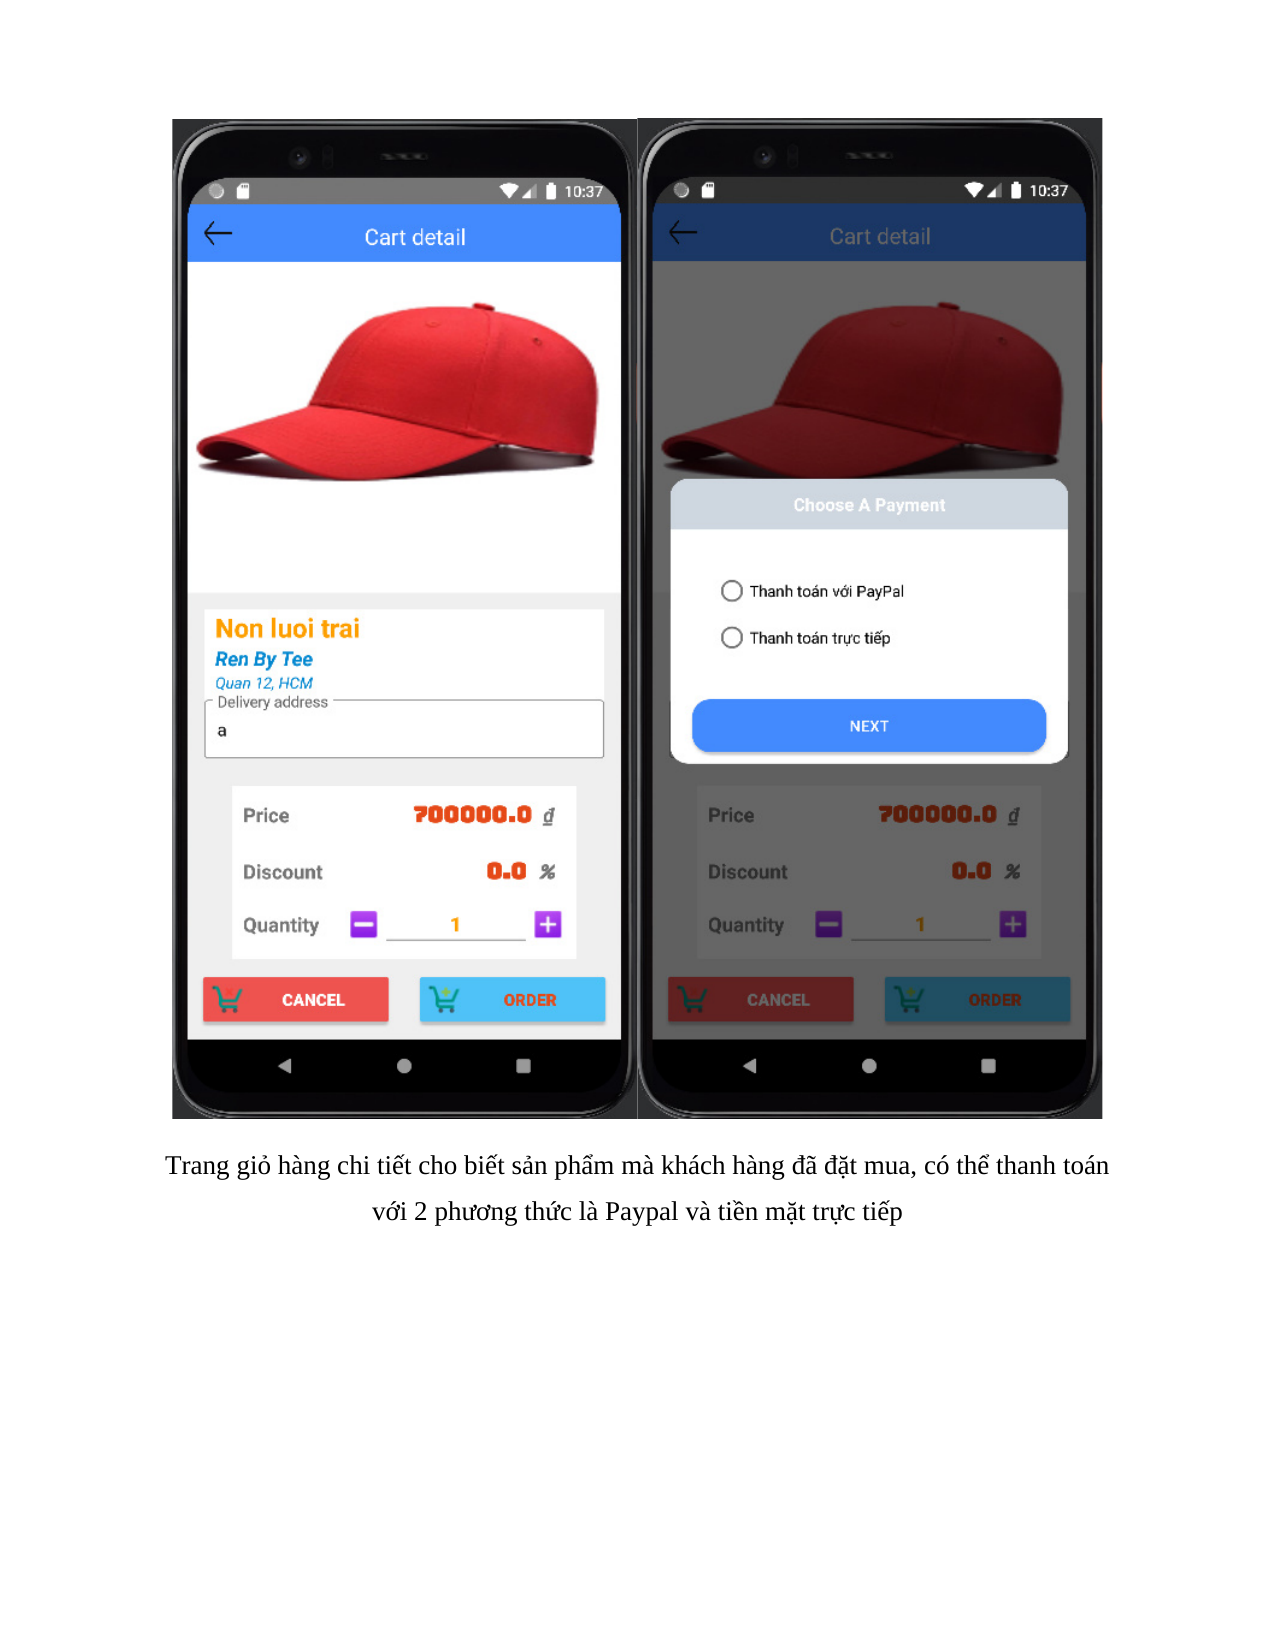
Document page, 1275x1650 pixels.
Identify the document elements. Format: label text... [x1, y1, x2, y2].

picture [172, 118, 1103, 1119]
text Trang giỏ hàng chi tiết cho biết sản phẩm mà khách hàng đã đặt mua, có thể thanh toán với 2 phương thức là Paypal và tiền mặt trực tiếp [150, 1149, 1125, 1227]
